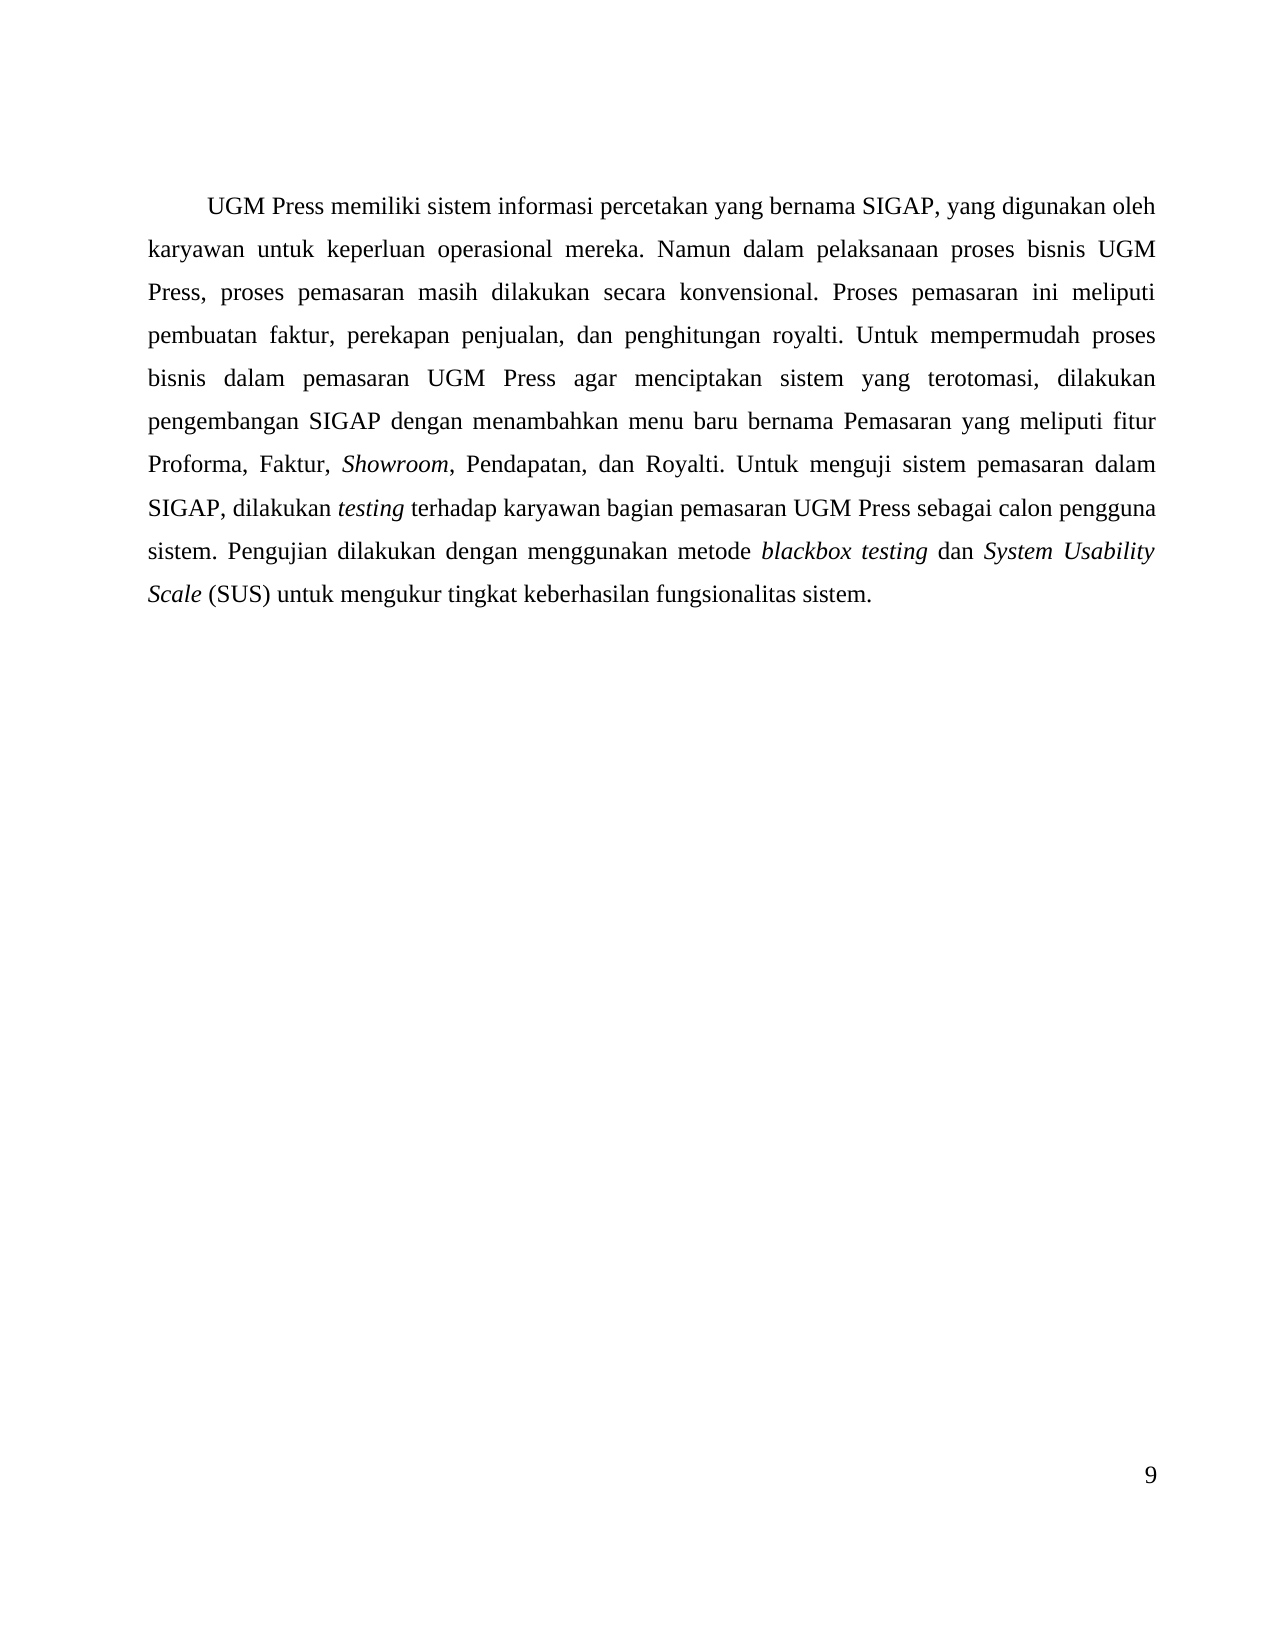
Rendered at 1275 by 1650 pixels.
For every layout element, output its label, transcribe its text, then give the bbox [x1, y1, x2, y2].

text UGM Press memiliki sistem informasi percetakan yang bernama SIGAP, yang digunakan oleh karyawan untuk keperluan operasional mereka. Namun dalam pelaksanaan proses bisnis UGM Press, proses pemasaran masih dilakukan secara konvensional. Proses pemasaran ini meliputi pembuatan faktur, perekapan penjualan, dan penghitungan royalti. Untuk mempermudah proses bisnis dalam pemasaran UGM Press agar menciptakan sistem yang terotomasi, dilakukan pengembangan SIGAP dengan menambahkan menu baru bernama Pemasaran yang meliputi fitur Proforma, Faktur, Showroom, Pendapatan, dan Royalti. Untuk menguji sistem pemasaran dalam SIGAP, dilakukan testing terhadap karyawan bagian pemasaran UGM Press sebagai calon pengguna sistem. Pengujian dilakukan dengan menggunakan metode blackbox testing dan System Usability Scale (SUS) untuk mengukur tingkat keberhasilan fungsionalitas sistem. [148, 191, 1157, 608]
